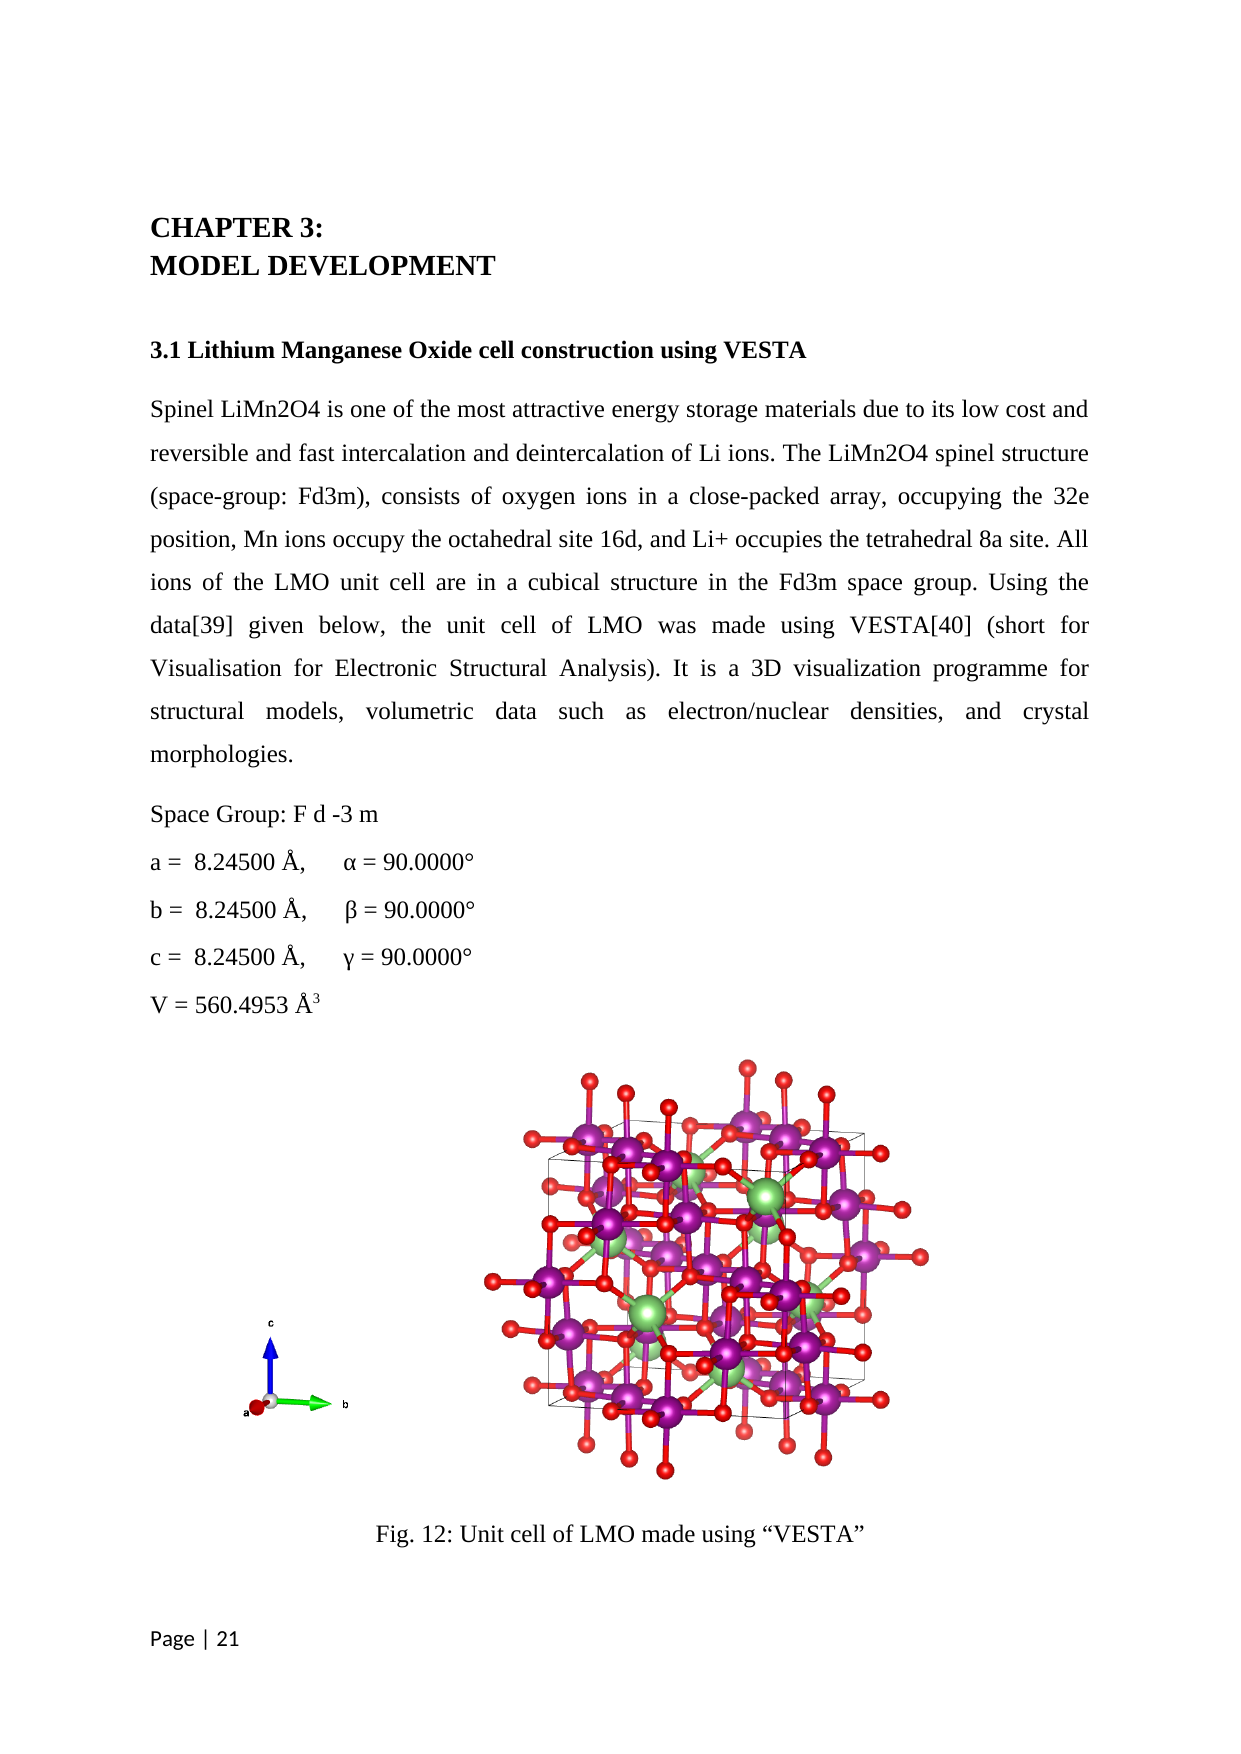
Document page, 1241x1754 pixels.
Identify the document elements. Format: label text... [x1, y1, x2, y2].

text a = 8.24500 Å, α = 90.0000° [150, 847, 1090, 876]
text Spinel LiMn2O4 is one of the most attractive energy storage materials due to its low cost and reversible and fast intercalation and deintercalation of Li ions. The LiMn2O4 spinel structure (space-group: Fd3m), consists of oxygen ions in a close-packed array, occupying the 32e position, Mn ions occupy the octahedral site 16d, and Li+ occupies the tetrahedral 8a site. All ions of the LMO unit cell are in a cubical structure in the Fd3m space group. Using the data[39] given below, the unit cell of LMO was made using VESTA[40] (short for Visualisation for Electronic Structural Analysis). It is a 3D visualization programme for structural models, volumetric data such as electron/nuclear densities, and crystal morphologies. [150, 394, 1090, 768]
text CHAPTER 3: [150, 210, 1090, 243]
text b = 8.24500 Å, β = 90.0000° [150, 895, 1090, 923]
text V = 560.4953 Å3 [150, 990, 1090, 1019]
text MODEL DEVELOPMENT [150, 248, 1090, 282]
text c = 8.24500 Å, γ = 90.0000° [150, 942, 1090, 971]
picture [187, 1037, 1053, 1500]
text Space Group: F d -3 m [150, 799, 1090, 828]
text 3.1 Lithium Manganese Oxide cell construction using VESTA [150, 335, 1090, 363]
text Fig. 12: Unit cell of LMO made using “VESTA” [150, 1519, 1090, 1547]
